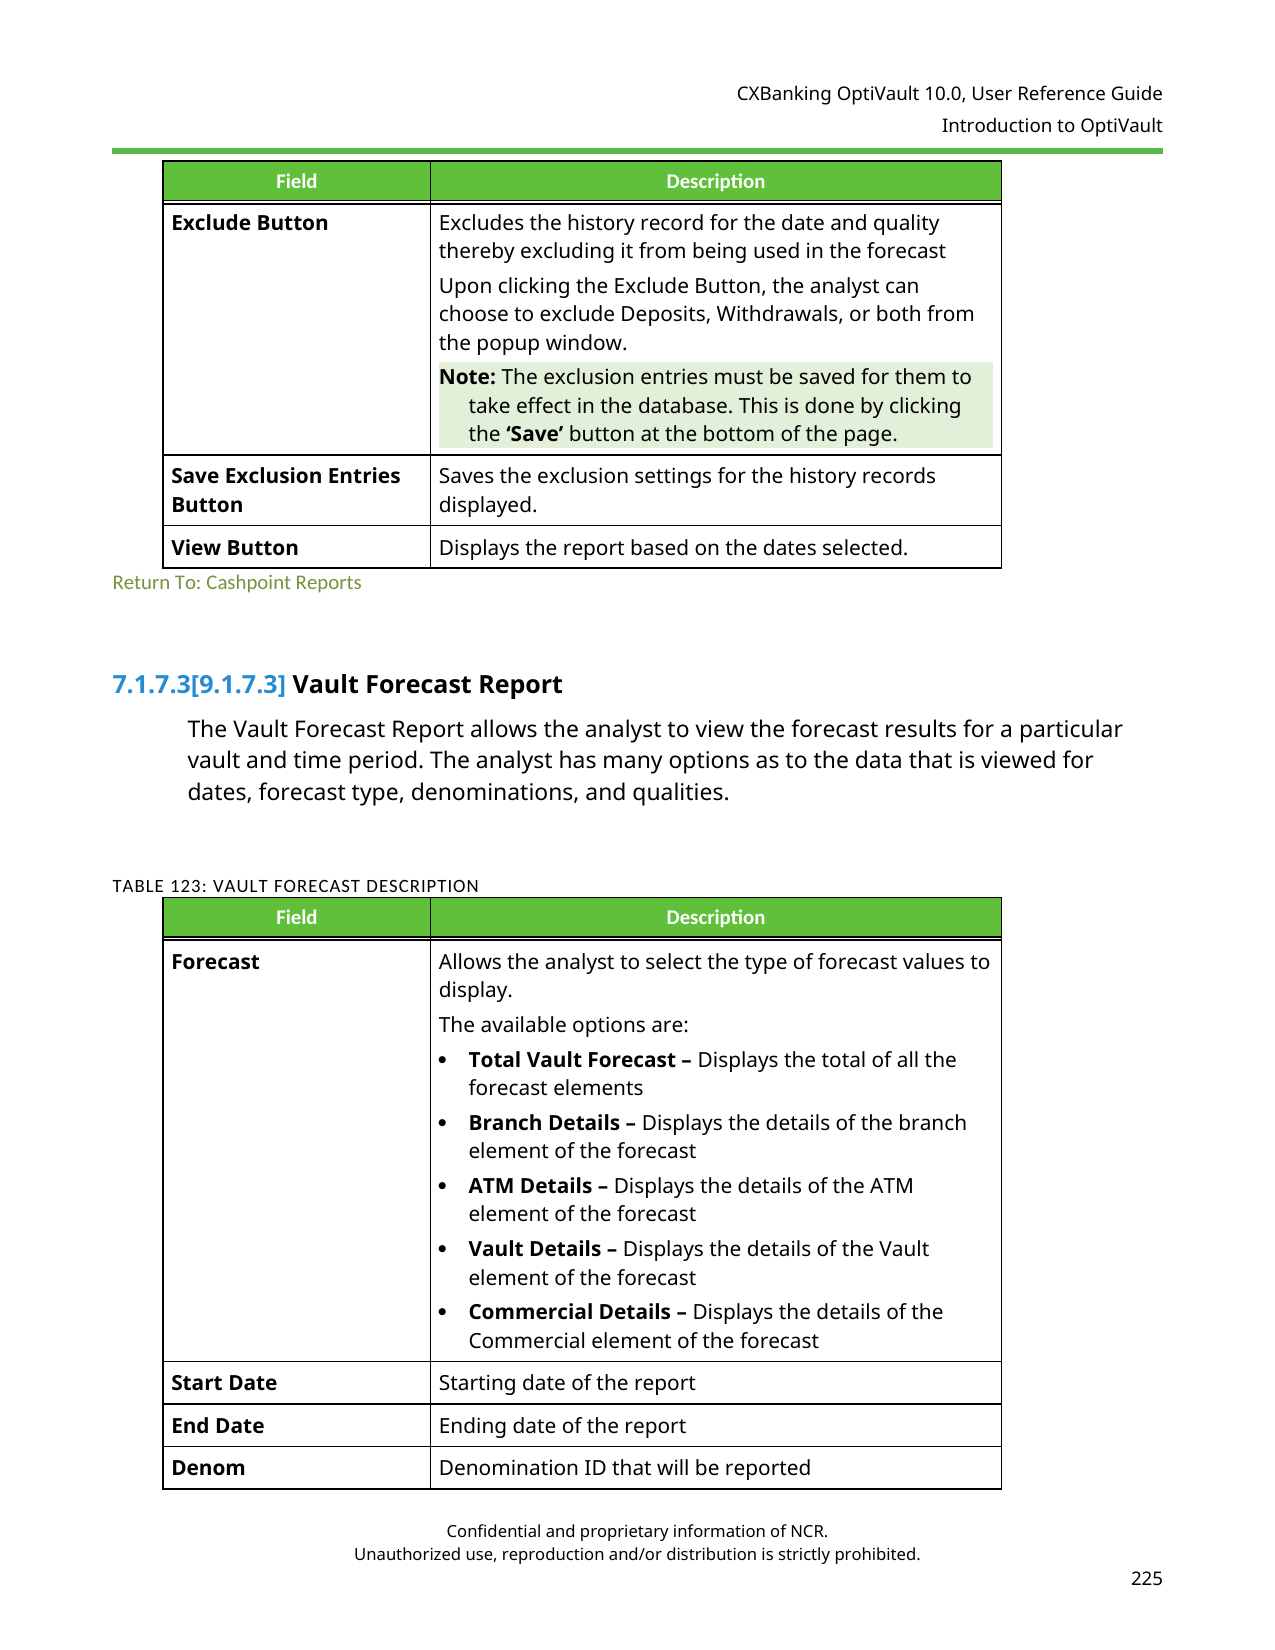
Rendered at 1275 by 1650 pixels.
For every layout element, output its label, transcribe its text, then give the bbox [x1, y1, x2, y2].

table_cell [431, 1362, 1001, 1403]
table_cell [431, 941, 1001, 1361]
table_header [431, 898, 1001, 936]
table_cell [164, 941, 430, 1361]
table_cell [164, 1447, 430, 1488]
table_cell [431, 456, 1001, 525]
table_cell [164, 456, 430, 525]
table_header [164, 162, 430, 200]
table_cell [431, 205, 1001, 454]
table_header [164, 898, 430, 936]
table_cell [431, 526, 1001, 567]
text Return To: Cashpoint Reports [112, 569, 1163, 594]
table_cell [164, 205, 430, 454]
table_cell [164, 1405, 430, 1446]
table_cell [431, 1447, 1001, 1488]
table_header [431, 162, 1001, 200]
text The Vault Forecast Report allows the analyst to view the forecast results for a particular vault and time period. The analyst has many options as to the data that is viewed for dates, forecast type, denominations, and qualities. [187, 713, 1163, 807]
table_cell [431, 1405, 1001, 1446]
subtitle Vault Forecast Report [112, 667, 1163, 701]
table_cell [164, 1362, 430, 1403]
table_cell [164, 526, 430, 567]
